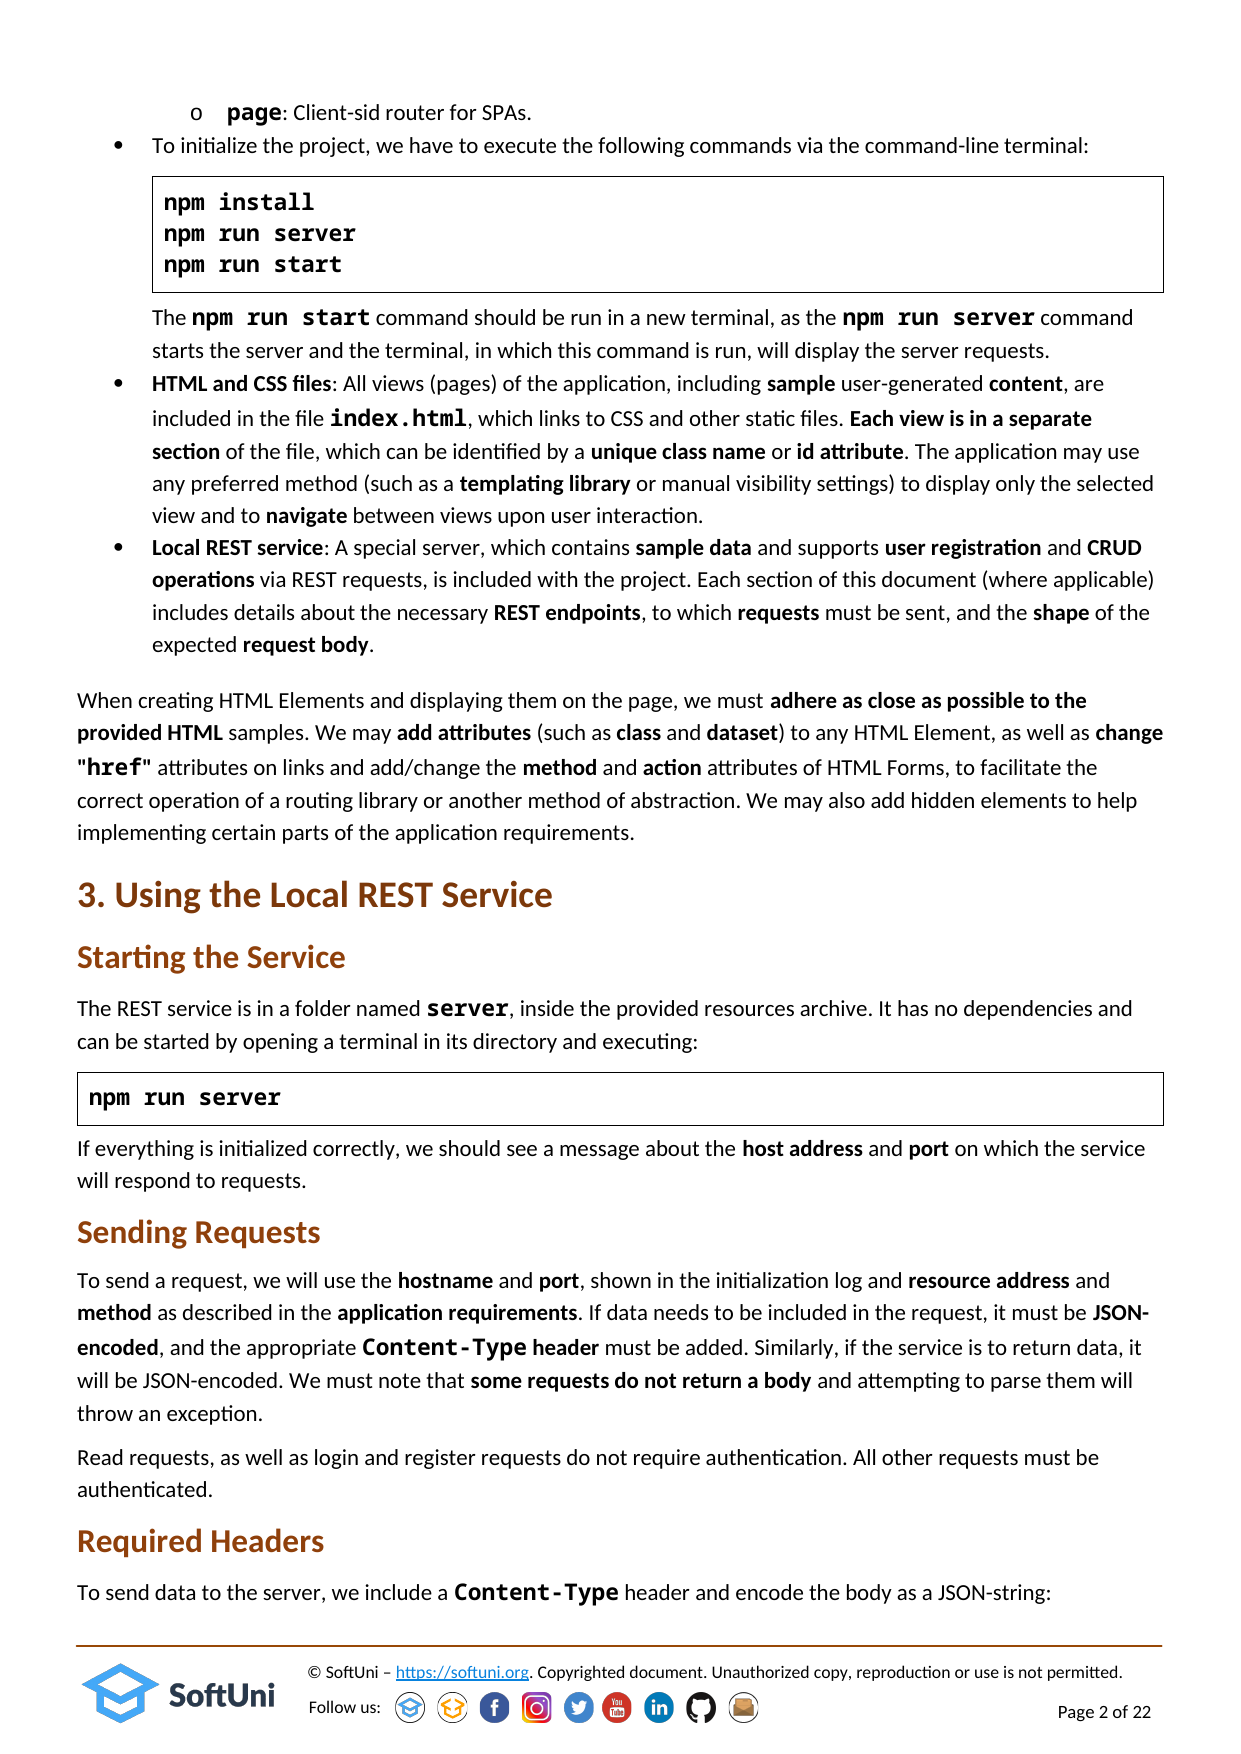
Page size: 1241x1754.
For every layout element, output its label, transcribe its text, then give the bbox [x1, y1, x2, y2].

picture [522, 1692, 552, 1723]
picture [479, 1692, 510, 1723]
picture [564, 1692, 594, 1723]
picture [75, 1658, 281, 1729]
text To send a request, we will use the hostname and port, shown in the initialization log and resource address and method as described in the application requirements. If data needs to be included in the request, it must be JSON-encoded, and the appropriate Content-Type header must be added. Similarly, if the service is to return data, it will be JSON-encoded. We must note that some requests do not return a body and attempting to parse them will throw an exception. [77, 1266, 1163, 1427]
picture [728, 1692, 759, 1723]
list page: Client-sid router for SPAs. [189, 95, 1163, 127]
picture [665, 1714, 674, 1723]
picture [658, 1705, 667, 1714]
picture [395, 1692, 425, 1723]
picture [602, 1692, 632, 1723]
list The npm run start command should be run in a new terminal, as the npm run server command starts the server and the terminal, in which this command is run, will display the server requests. [152, 301, 1163, 364]
list Local REST service: A special server, which contains sample data and supports user registration and CRUD operations via REST requests, is included with the project. Each section of this document (where applicable) includes details about the necessary REST endpoints, to which requests must be sent, and the shape of the expected request body. [114, 533, 1163, 658]
picture [665, 1692, 674, 1701]
text Read requests, as well as login and register requests do not require authentication. All other requests must be authenticated. [77, 1443, 1163, 1504]
text To send data to the server, we include a Content-Type header and encode the body as a JSON-string: [77, 1575, 1163, 1607]
subtitle Required Headers [77, 1520, 1163, 1561]
text When creating HTML Elements and displaying them on the page, we must adhere as close as possible to the provided HTML samples. We may add attributes (such as class and dataset) to any HTML Element, as well as change "href" attributes on links and add/change the method and action attributes of HTML Forms, to facilitate the correct operation of a routing library or another method of abstraction. We may also add hidden elements to help implementing certain parts of the application requirements. [77, 686, 1163, 846]
list HTML and CSS files: All views (pages) of the application, including sample user-generated content, are included in the file index.html, which links to CSS and other static files. Each view is in a separate section of the file, which can be identified by a unique class name or id attribute. The application may use any preferred method (such as a templating library or manual visibility settings) to display only the selected view and to navigate between views upon user interaction. [114, 369, 1163, 529]
subtitle Starting the Service [77, 937, 1163, 977]
table_header npm run server [78, 1073, 1163, 1125]
table_header npm install npm run server npm run start [153, 177, 1163, 292]
picture [644, 1692, 653, 1701]
list To initialize the project, we have to execute the following commands via the command-line terminal: [114, 131, 1163, 159]
picture [644, 1714, 653, 1723]
subtitle Sending Requests [77, 1211, 1163, 1252]
text If everything is initialized correctly, we should see a message about the host address and port on which the service will respond to requests. [77, 1134, 1163, 1194]
subtitle Using the Local REST Service [77, 871, 1163, 917]
text The REST service is in a folder named server, inside the provided resources archive. It has no dependencies and can be started by opening a terminal in its directory and executing: [77, 992, 1163, 1055]
picture [686, 1692, 716, 1723]
picture [437, 1692, 468, 1723]
